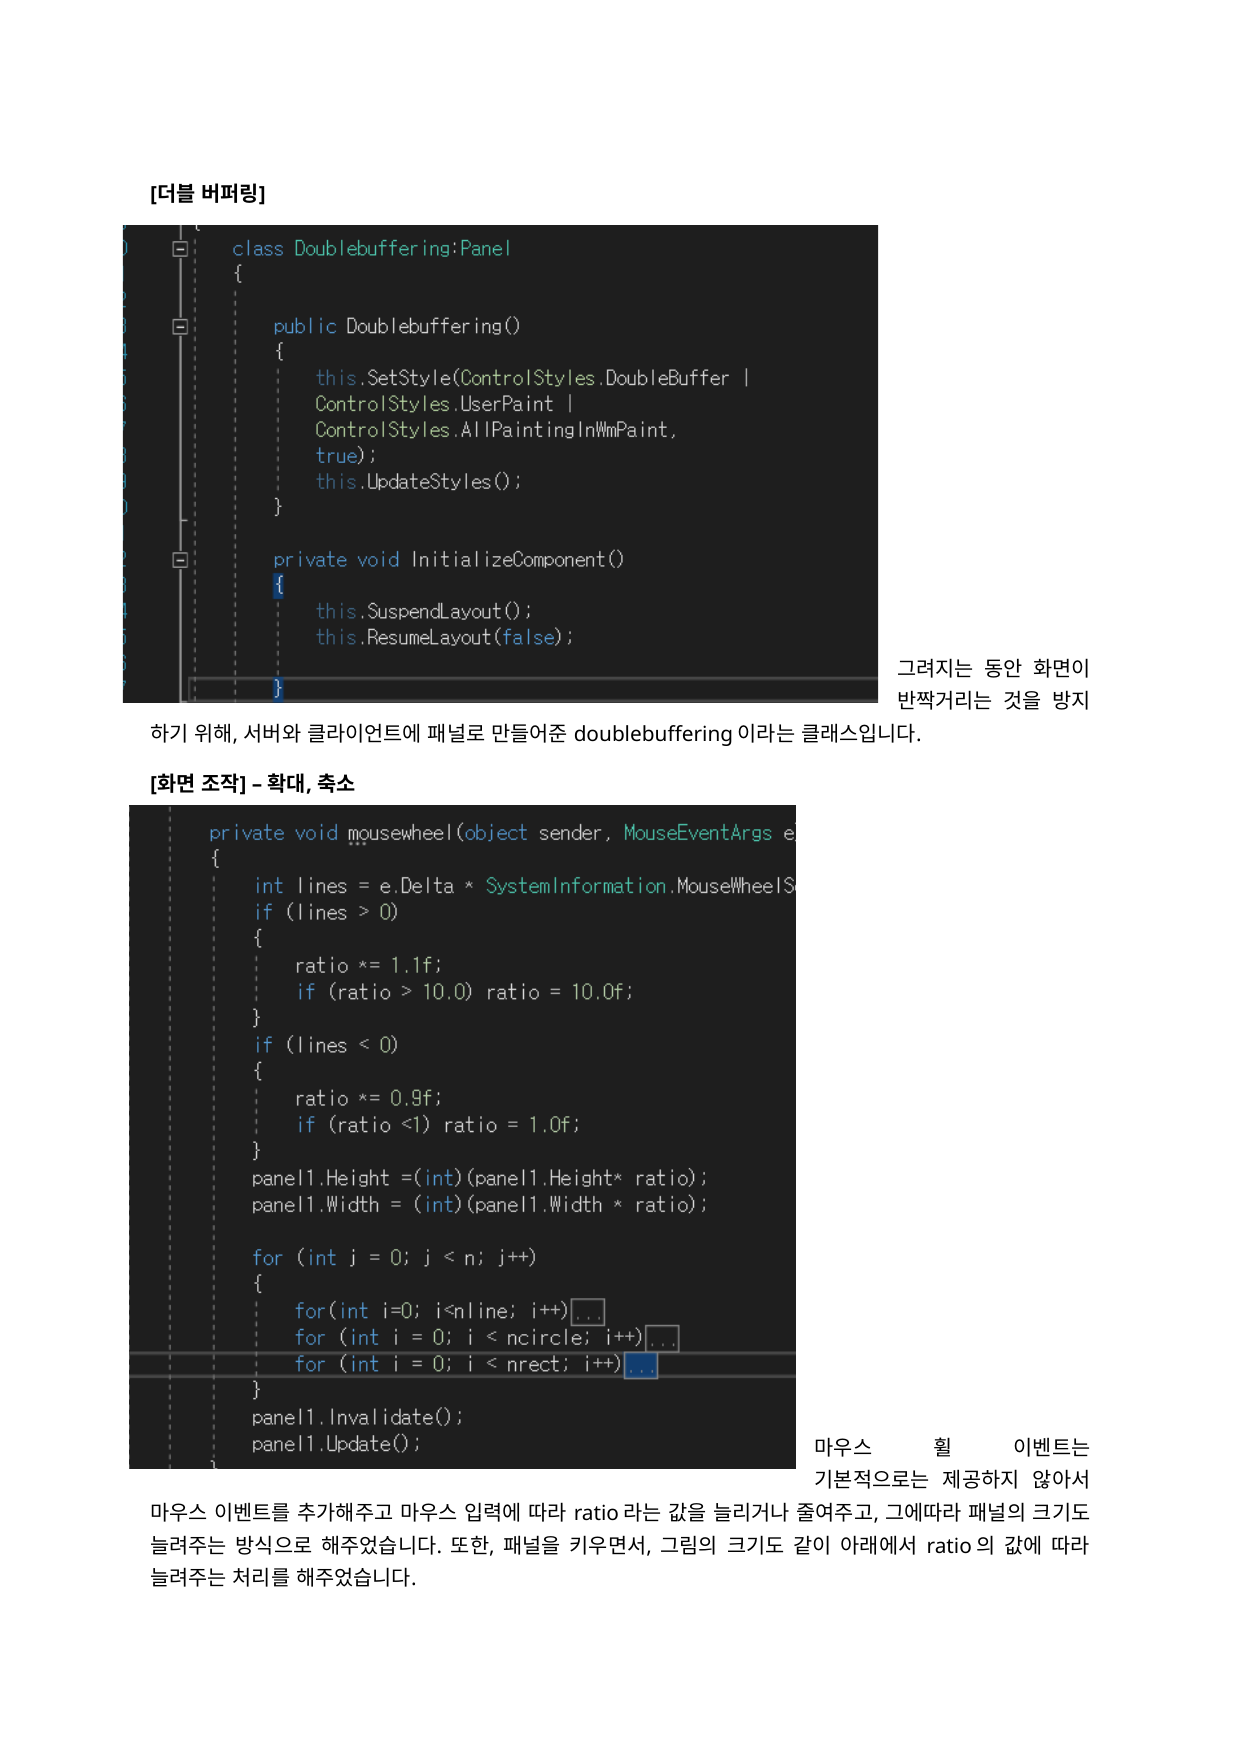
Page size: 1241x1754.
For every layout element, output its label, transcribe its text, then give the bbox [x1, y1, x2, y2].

picture [129, 805, 796, 1469]
text [화면 조작] – 확대, 축소 [150, 767, 1090, 797]
picture [122, 225, 879, 703]
text [더블 버퍼링] [150, 177, 1090, 207]
text 마우스 휠 이벤트는 기본적으로는 제공하지 않아서 마우스 이벤트를 추가해주고 마우스 입력에 따라 ratio라는 값을 늘리거나 줄여주고, 그에따라 패널의 크기도 늘려주는 방식으로 해주었습니다. 또한, 패널을 키우면서, 그림의 크기도 같이 아래에서 ratio의 값에 따라 늘려주는 처리를 해주었습니다. [150, 1431, 1090, 1592]
text 그려지는 동안 화면이 반짝거리는 것을 방지 하기 위해, 서버와 클라이언트에 패널로 만들어준 doublebuffering이라는 클래스입니다. [150, 652, 1090, 748]
